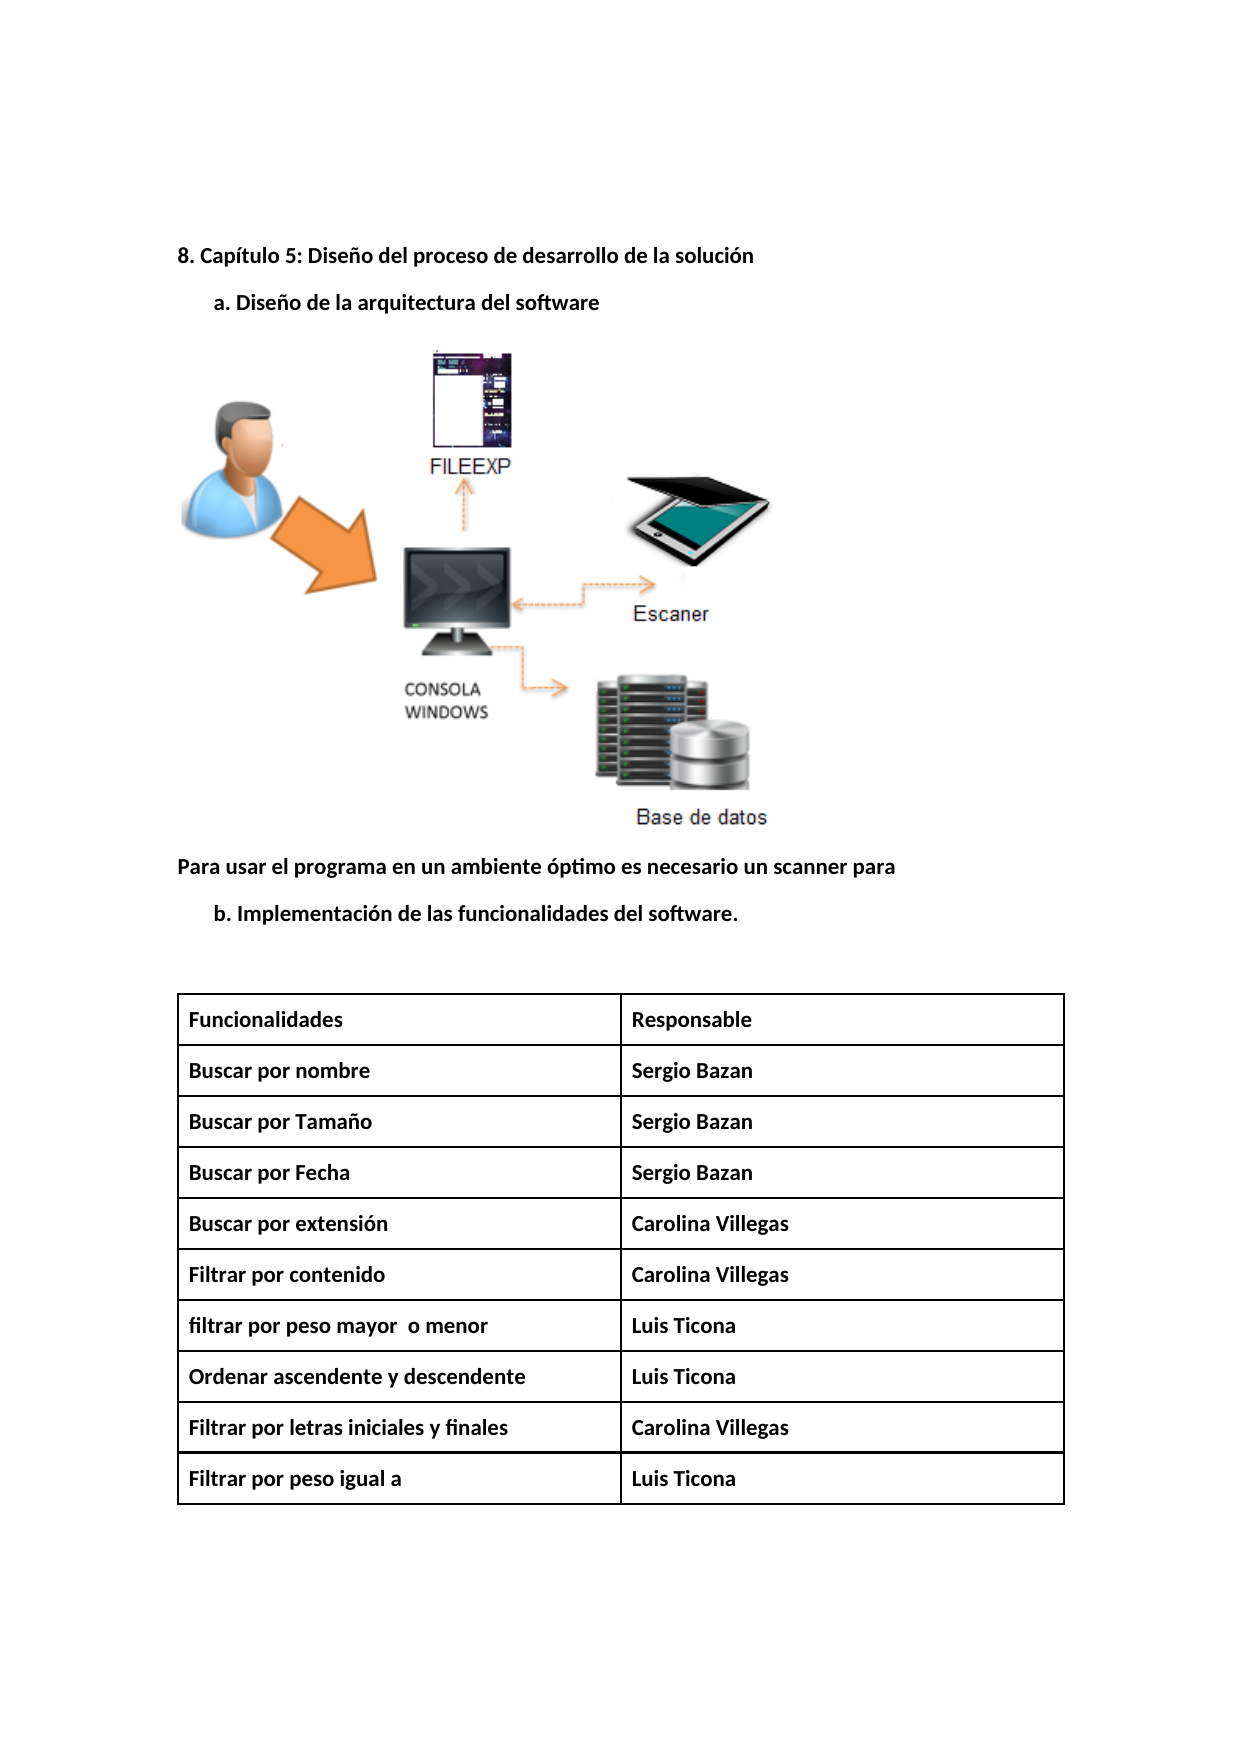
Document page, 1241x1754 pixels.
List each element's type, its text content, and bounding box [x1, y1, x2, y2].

text 8. Capítulo 5: Diseño del proceso de desarrollo de la solución [177, 241, 1063, 269]
table_cell Carolina Villegas [622, 1199, 1063, 1248]
picture [177, 335, 804, 834]
table_header Funcionalidades [179, 995, 620, 1044]
text a. Diseño de la arquitectura del software [177, 288, 1063, 316]
table_cell Luis Ticona [622, 1352, 1063, 1401]
table_header Responsable [622, 995, 1063, 1044]
table_cell Buscar por nombre [179, 1046, 620, 1095]
table_cell Filtrar por contenido [179, 1250, 620, 1299]
text Para usar el programa en un ambiente óptimo es necesario un scanner para [177, 852, 1063, 880]
table_cell Sergio Bazan [622, 1046, 1063, 1095]
table_cell Filtrar por peso igual a [179, 1454, 620, 1502]
table_cell filtrar por peso mayor o menor [179, 1301, 620, 1349]
table_cell Filtrar por letras iniciales y finales [179, 1403, 620, 1451]
table_cell Luis Ticona [622, 1454, 1063, 1502]
table_cell Carolina Villegas [622, 1250, 1063, 1299]
table_cell Ordenar ascendente y descendente [179, 1352, 620, 1401]
table_cell Sergio Bazan [622, 1148, 1063, 1197]
table_cell Luis Ticona [622, 1301, 1063, 1349]
table_cell Buscar por Tamaño [179, 1097, 620, 1146]
table_cell Buscar por extensión [179, 1199, 620, 1248]
table_cell Sergio Bazan [622, 1097, 1063, 1146]
text b. Implementación de las funcionalidades del software. [177, 899, 1063, 927]
table_cell Carolina Villegas [622, 1403, 1063, 1451]
table_cell Buscar por Fecha [179, 1148, 620, 1197]
